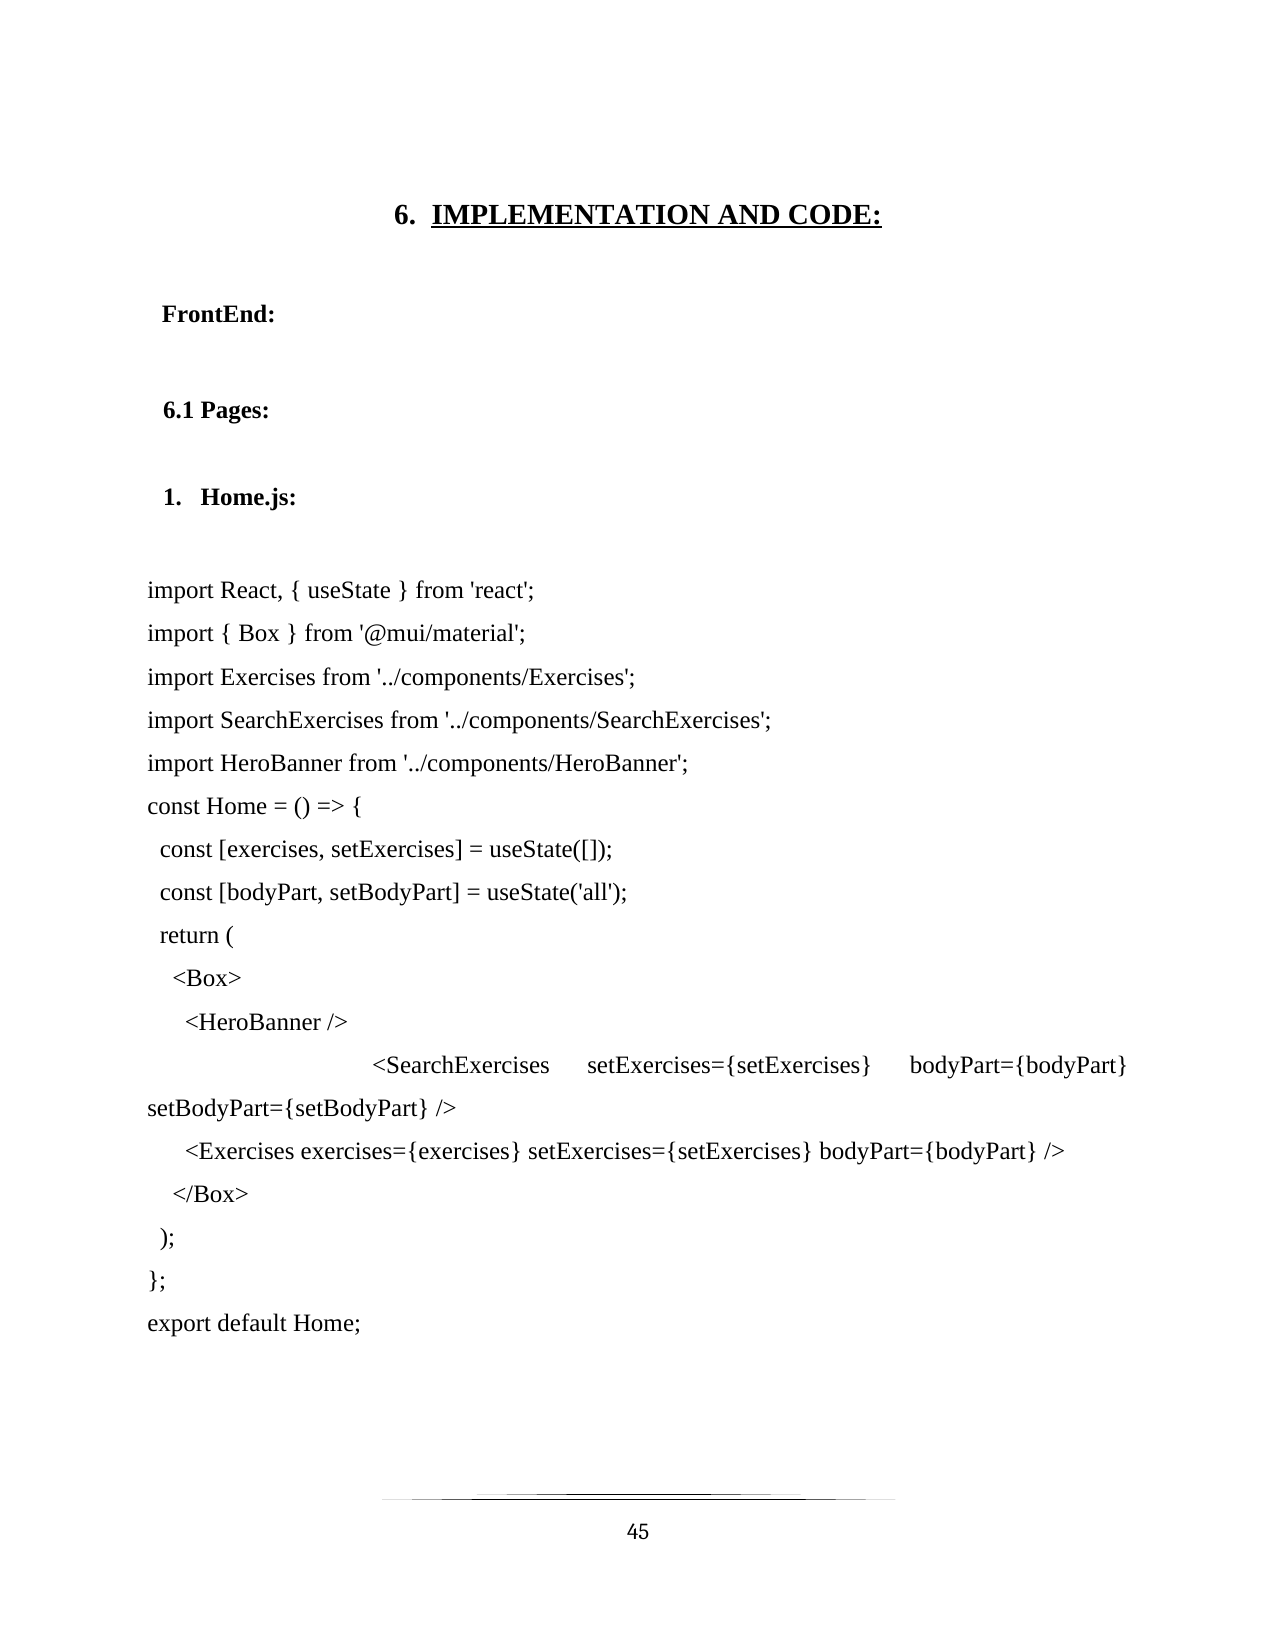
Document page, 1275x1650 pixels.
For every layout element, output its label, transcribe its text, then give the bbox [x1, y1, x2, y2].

text </Box> [147, 1179, 1129, 1208]
text import HeroBanner from '../components/HeroBanner'; [147, 748, 1129, 777]
text export default Home; [147, 1308, 1129, 1337]
text ); [147, 1222, 1129, 1251]
text import Exercises from '../components/Exercises'; [147, 662, 1129, 690]
text <Box> [147, 963, 1129, 992]
text const [exercises, setExercises] = useState([]); [147, 834, 1129, 863]
text import SearchExercises from '../components/SearchExercises'; [147, 705, 1129, 733]
text <SearchExercises setExercises={setExercises} bodyPart={bodyPart} setBodyPart={setBodyPart} /> [147, 1050, 1129, 1122]
text }; [147, 1265, 1129, 1294]
text import { Box } from '@mui/material'; [147, 618, 1129, 647]
text import React, { useState } from 'react'; [147, 575, 1129, 604]
text const Home = () => { [147, 791, 1129, 820]
text 6.1 Pages: [163, 395, 1129, 424]
list IMPLEMENTATION AND CODE: [147, 197, 1129, 231]
text <HeroBanner /> [147, 1007, 1129, 1035]
text return ( [147, 920, 1129, 949]
text const [bodyPart, setBodyPart] = useState('all'); [147, 877, 1129, 906]
list Home.js: [163, 482, 1129, 511]
text FrontEnd: [147, 299, 1129, 327]
text <Exercises exercises={exercises} setExercises={setExercises} bodyPart={bodyPart} /> [147, 1136, 1129, 1165]
